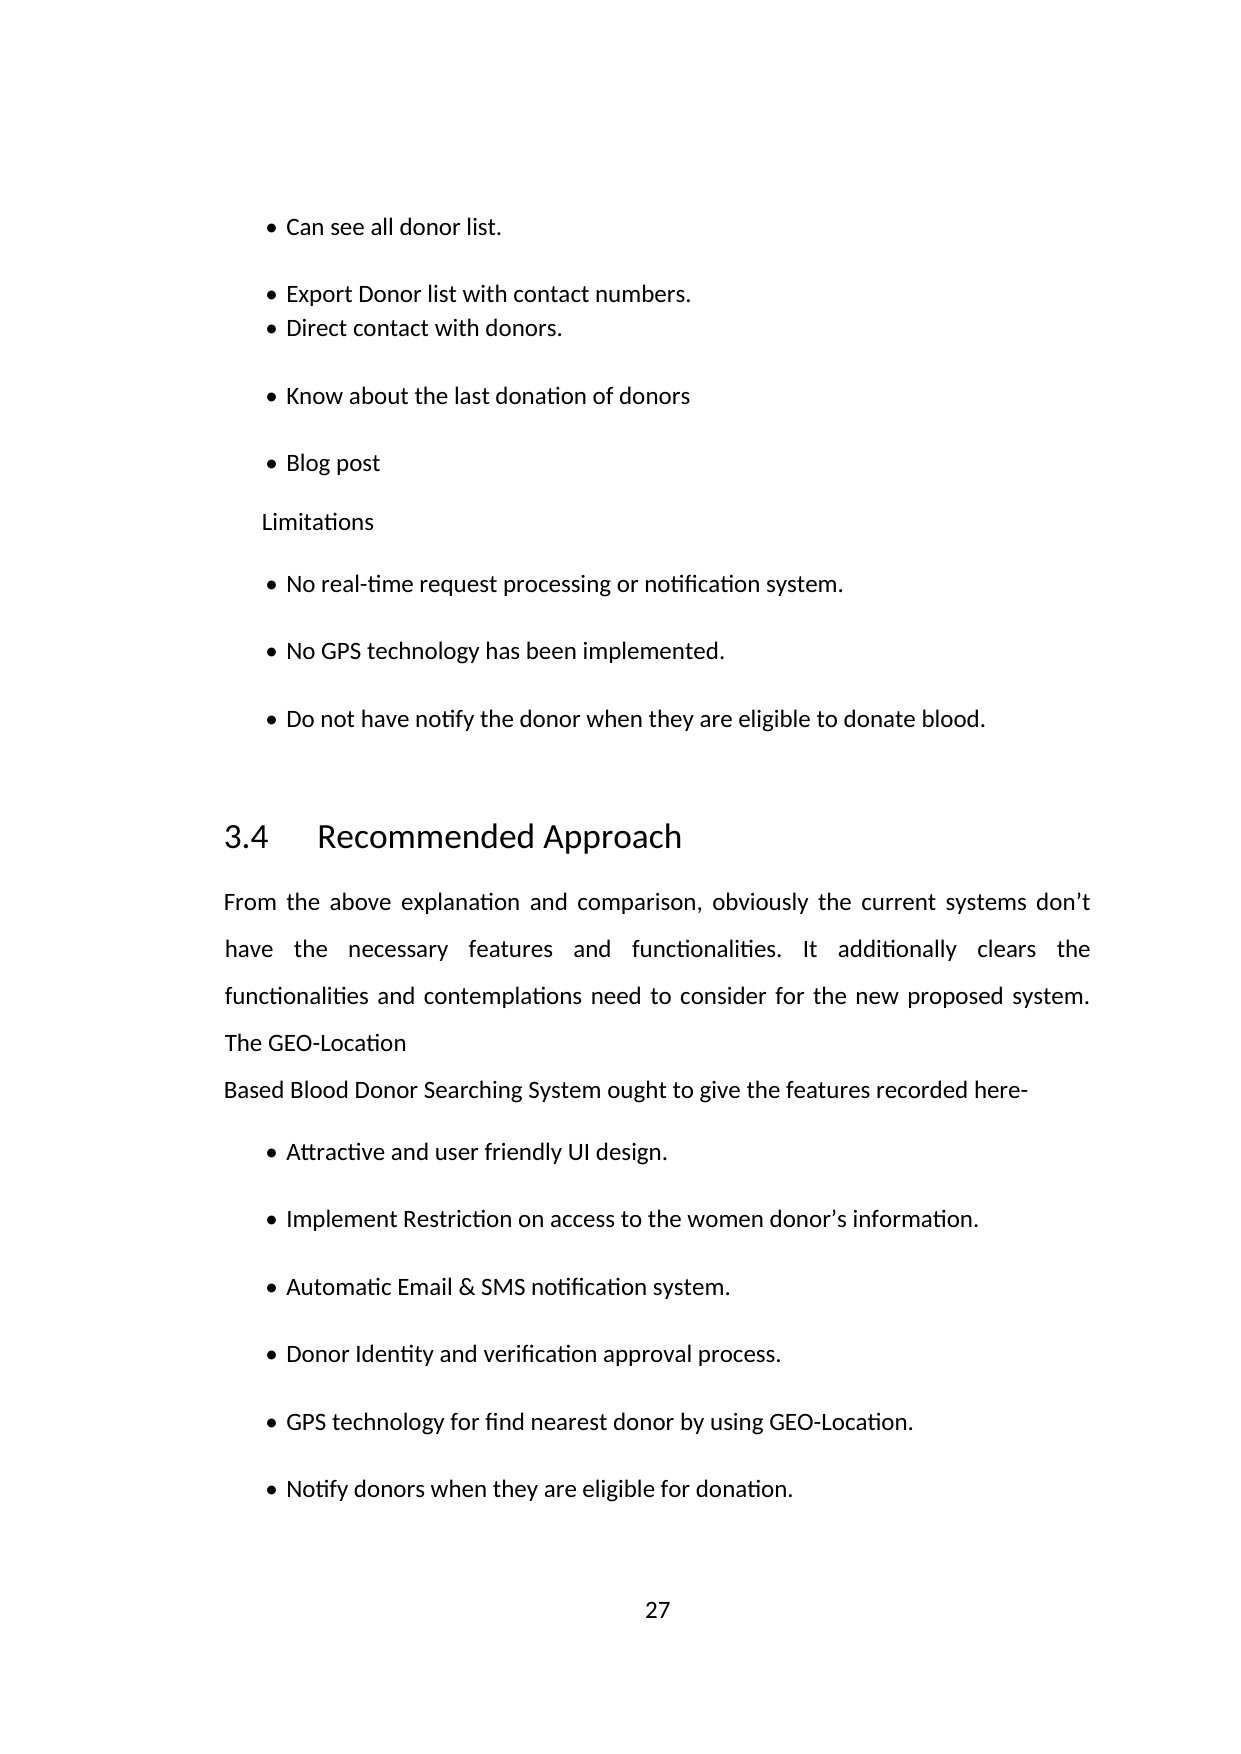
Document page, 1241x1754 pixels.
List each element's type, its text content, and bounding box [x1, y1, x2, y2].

list GPS technology for find nearest donor by using GEO-Location. [265, 1406, 1092, 1436]
list Blog post [265, 447, 1092, 478]
list Can see all donor list. [265, 211, 1092, 241]
list Automatic Email & SMS notification system. [265, 1271, 1092, 1301]
text Limitations [262, 506, 1108, 537]
list Do not have notify the donor when they are eligible to donate blood. [265, 703, 1092, 733]
subtitle 3.4 Recommended Approach [223, 814, 1104, 858]
text From the above explanation and comparison, obviously the current systems don’t have the necessary features and functionalities. It additionally clears the functionalities and contemplations need to consider for the new proposed system. The GEO-Location [223, 886, 1092, 1057]
list Notify donors when they are eligible for donation. [265, 1473, 1092, 1504]
list No GPS technology has been implemented. [265, 635, 1092, 666]
text Based Blood Donor Searching System ought to give the features recorded here- [223, 1074, 1092, 1105]
list Direct contact with donors. [265, 312, 1092, 343]
list No real-time request processing or notification system. [265, 568, 1092, 598]
list Know about the last donation of donors [265, 380, 1092, 410]
list Donor Identity and verification approval process. [265, 1338, 1092, 1369]
list Implement Restriction on access to the women donor’s information. [265, 1203, 1092, 1234]
list Attractive and user friendly UI design. [265, 1136, 1092, 1166]
list Export Donor list with contact numbers. [265, 278, 1092, 309]
